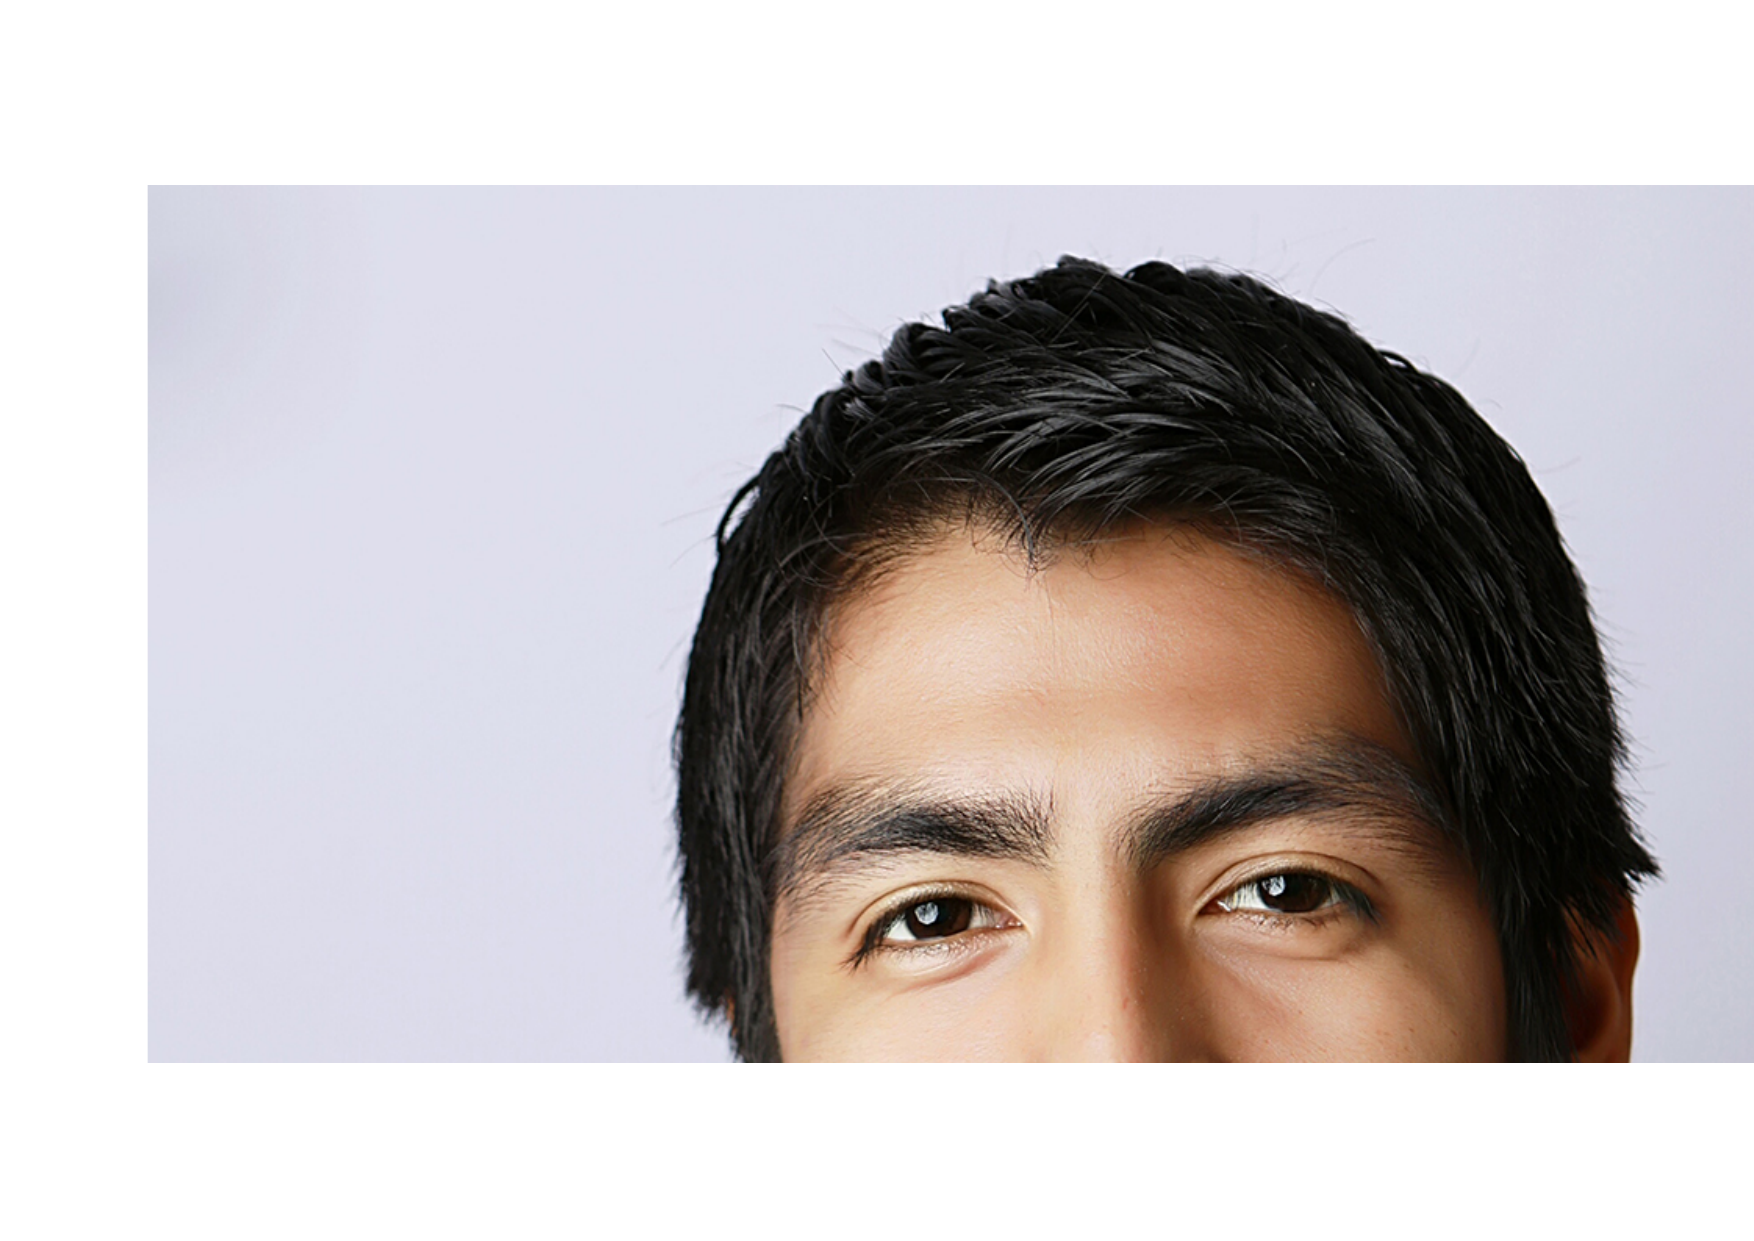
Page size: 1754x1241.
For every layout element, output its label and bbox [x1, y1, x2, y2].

picture [147, 185, 1754, 1063]
